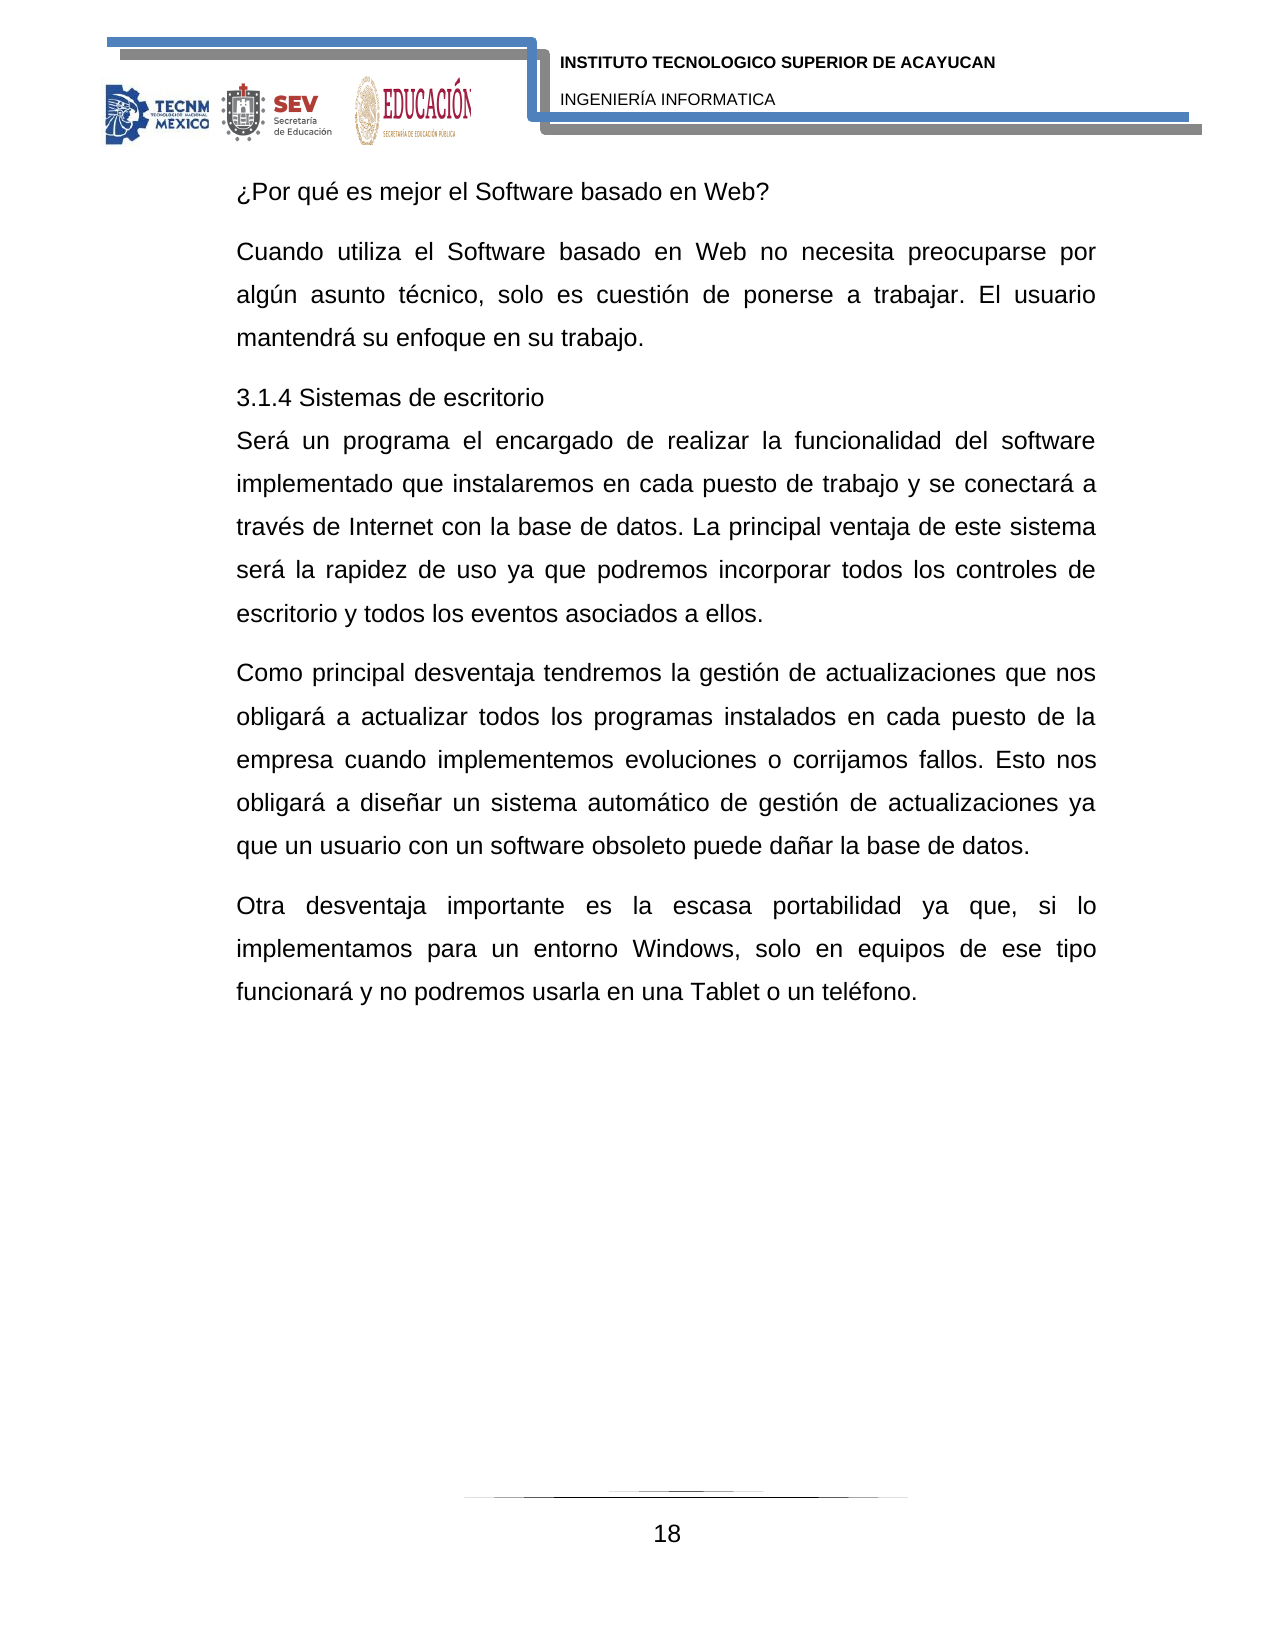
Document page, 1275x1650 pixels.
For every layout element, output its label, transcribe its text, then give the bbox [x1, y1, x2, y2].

text Otra desventaja importante es la escasa portabilidad ya que, si lo implementamos para un entorno Windows, solo en equipos de ese tipo funcionará y no podremos usarla en una Tablet o un teléfono. [236, 891, 1098, 1006]
picture [355, 76, 471, 145]
picture [101, 75, 339, 151]
text Cuando utiliza el Software basado en Web no necesita preocuparse por algún asunto técnico, solo es cuestión de ponerse a trabajar. El usuario mantendrá su enfoque en su trabajo. [236, 237, 1098, 352]
text ¿Por qué es mejor el Software basado en Web? [236, 177, 1098, 206]
text Será un programa el encargado de realizar la funcionalidad del software implementado que instalaremos en cada puesto de trabajo y se conectará a través de Internet con la base de datos. La principal ventaja de este sistema será la rapidez de uso ya que podremos incorporar todos los controles de escritorio y todos los eventos asociados a ellos. [236, 426, 1098, 627]
subtitle 3.1.4 Sistemas de escritorio [236, 383, 1098, 412]
text Como principal desventaja tendremos la gestión de actualizaciones que nos obligará a actualizar todos los programas instalados en cada puesto de la empresa cuando implementemos evoluciones o corrijamos fallos. Esto nos obligará a diseñar un sistema automático de gestión de actualizaciones ya que un usuario con un software obsoleto puede dañar la base de datos. [236, 658, 1098, 860]
